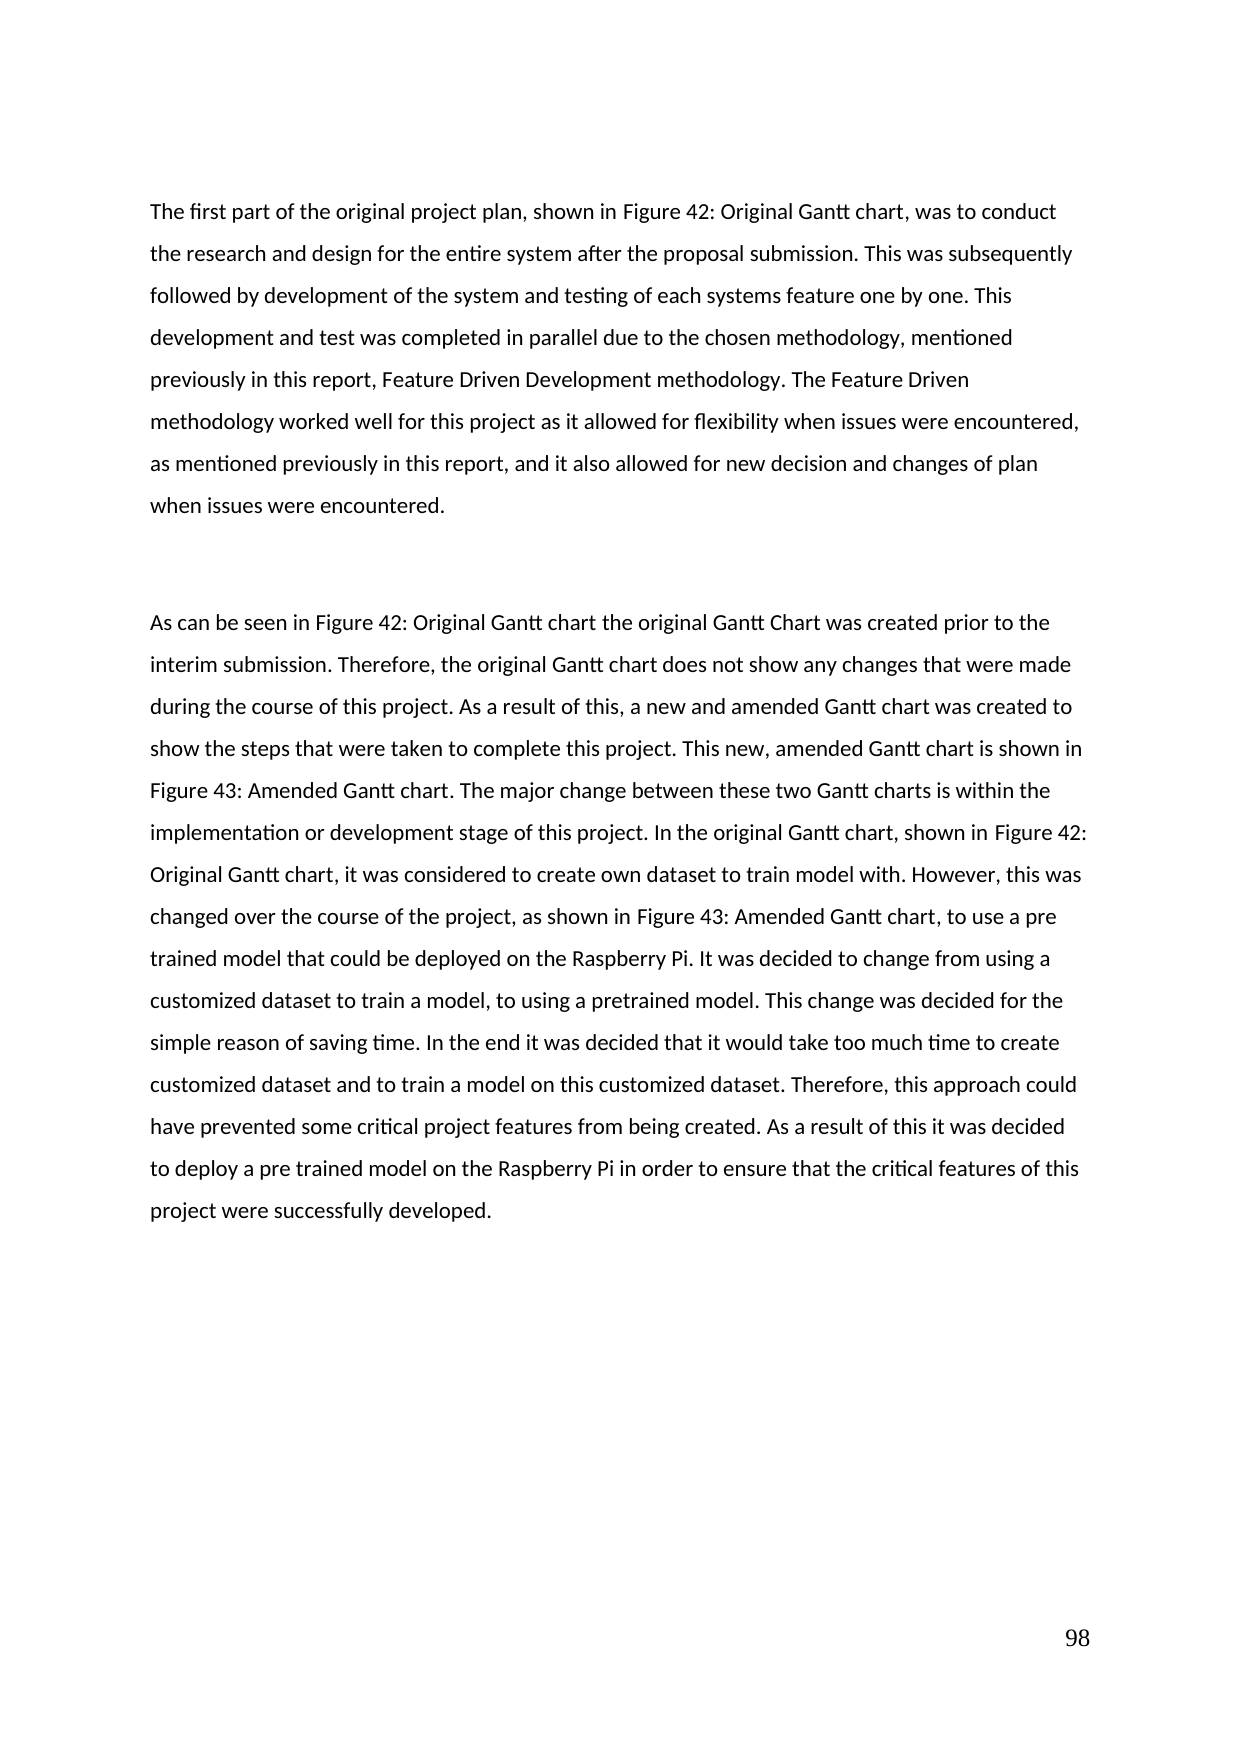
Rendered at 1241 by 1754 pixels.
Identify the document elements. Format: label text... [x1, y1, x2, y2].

text As can be seen in Figure 42 the original Gantt Chart was created prior to the interim submission. Therefore, the original Gantt chart does not show any changes that were made during the course of this project. As a result of this, a new and amended Gantt chart was created to show the steps that were taken to complete this project. This new, amended Gantt chart is shown in Figure 43. The major change between these two Gantt charts is within the implementation or development stage of this project. In the original Gantt chart, shown in Figure 42, it was considered to create own dataset to train model with. However, this was changed over the course of the project, as shown in Figure 43, to use a pre trained model that could be deployed on the Raspberry Pi. It was decided to change from using a customized dataset to train a model, to using a pretrained model. This change was decided for the simple reason of saving time. In the end it was decided that it would take too much time to create customized dataset and to train a model on this customized dataset. Therefore, this approach could have prevented some critical project features from being created. As a result of this it was decided to deploy a pre trained model on the Raspberry Pi in order to ensure that the critical features of this project were successfully developed. [150, 608, 1090, 1224]
text The first part of the original project plan, shown in Figure 42, was to conduct the research and design for the entire system after the proposal submission. This was subsequently followed by development of the system and testing of each systems feature one by one. This development and test was completed in parallel due to the chosen methodology, mentioned previously in this report, Feature Driven Development methodology. The Feature Driven methodology worked well for this project as it allowed for flexibility when issues were encountered, as mentioned previously in this report, and it also allowed for new decision and changes of plan when issues were encountered. [150, 197, 1090, 519]
